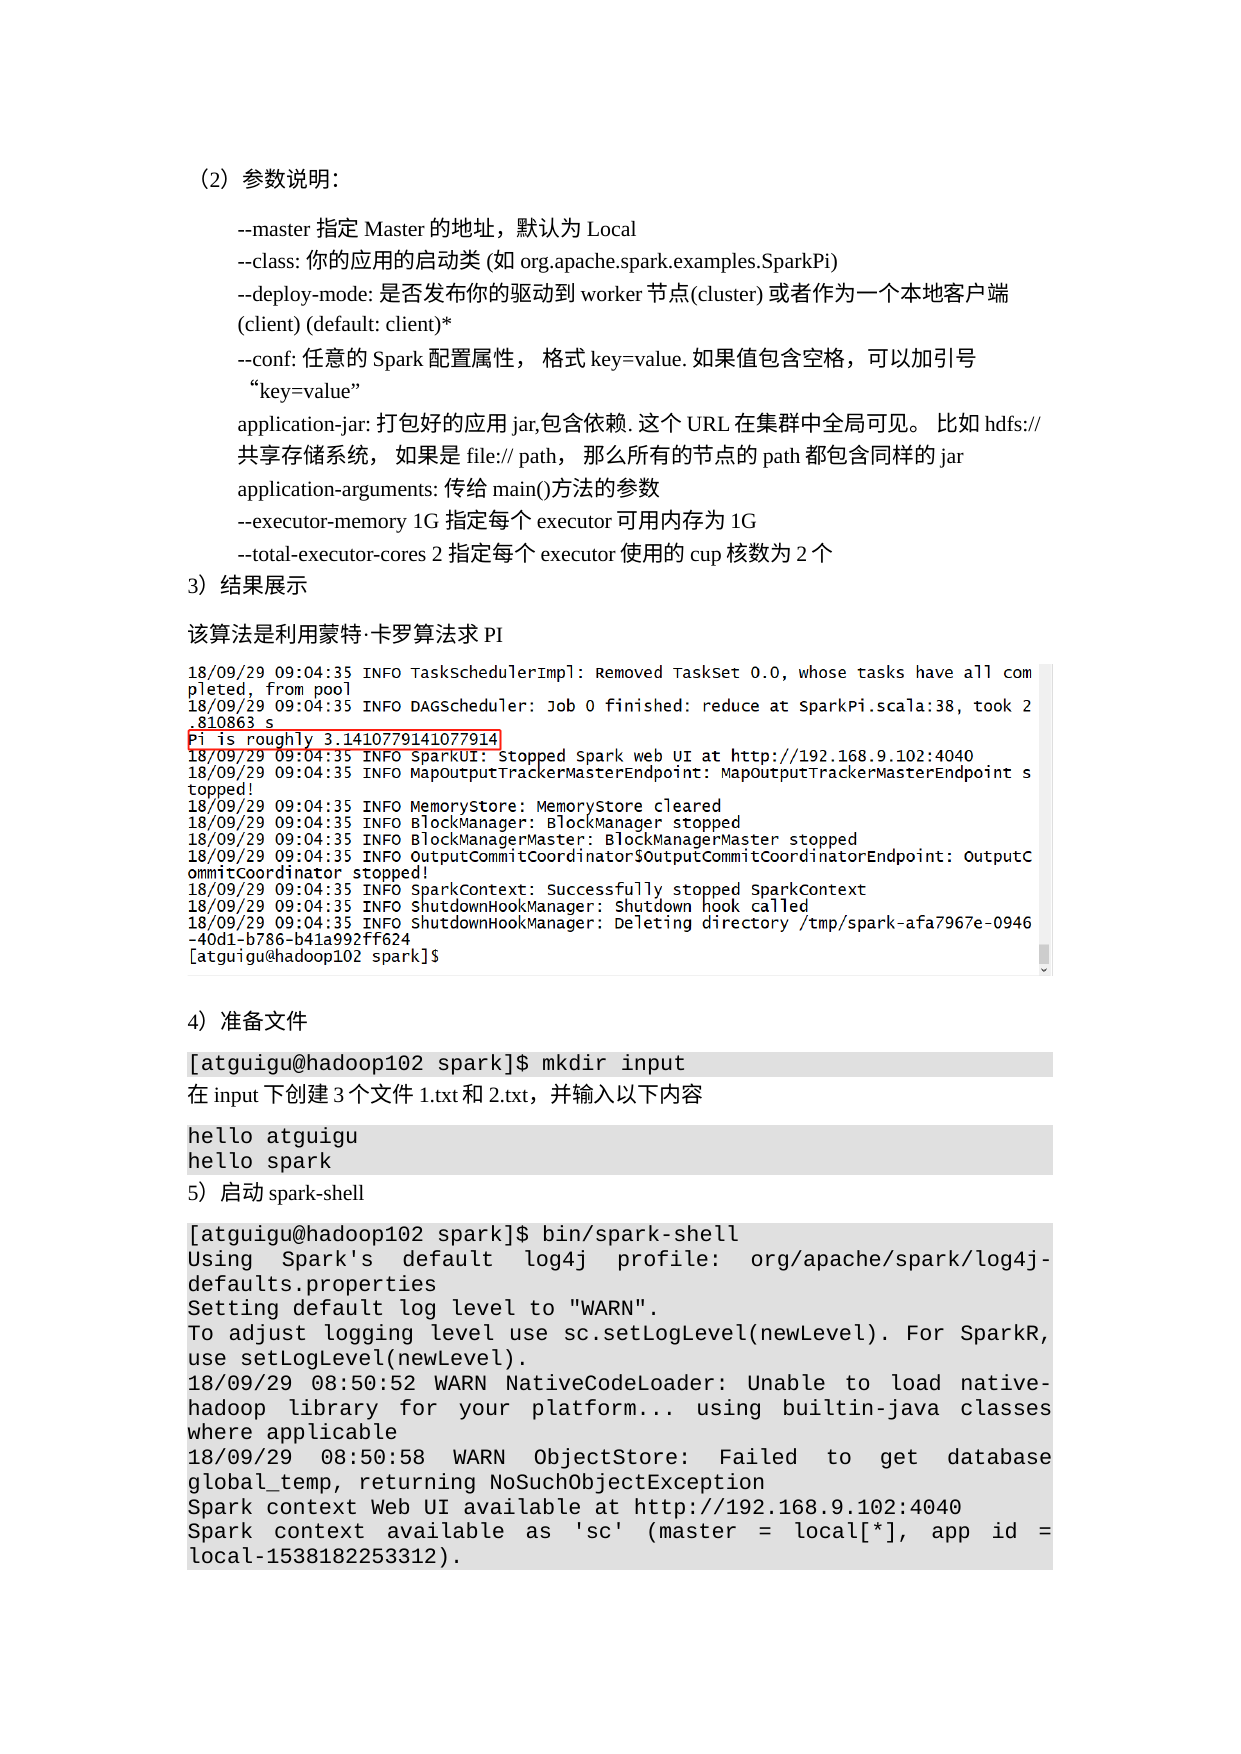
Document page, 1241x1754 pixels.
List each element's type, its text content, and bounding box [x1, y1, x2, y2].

text --total-executor-cores 2 指定每个executor使用的cup核数为2个 [237, 535, 1053, 568]
text （2）参数说明： [187, 162, 1053, 194]
text hello atguigu [187, 1125, 1053, 1150]
picture [187, 664, 1053, 976]
text Spark context Web UI available at http://192.168.9.102:4040 [187, 1496, 1053, 1521]
text 该算法是利用蒙特·卡罗算法求PI [187, 616, 1053, 649]
text 18/09/29 08:50:58 WARN ObjectStore: Failed to get database global_temp, returning NoSuchObjectException [187, 1446, 1053, 1496]
text 18/09/29 08:50:52 WARN NativeCodeLoader: Unable to load native-hadoop library for your platform... using builtin-java classes where applicable [187, 1372, 1053, 1446]
text 在input下创建3个文件1.txt和2.txt，并输入以下内容 [187, 1077, 1053, 1109]
text --class: 你的应用的启动类 (如 org.apache.spark.examples.SparkPi) [237, 243, 1053, 275]
list --conf: 任意的Spark配置属性， 格式key=value. 如果值包含空格，可以加引号“key=value” [237, 340, 1053, 405]
text Setting default log level to "WARN". [187, 1298, 1053, 1322]
list --deploy-mode: 是否发布你的驱动到worker节点(cluster) 或者作为一个本地客户端 (client) (default: client)* [237, 275, 1053, 340]
text Spark context available as 'sc' (master = local[*], app id = local-1538182253312). [187, 1521, 1053, 1570]
text 4）准备文件 [187, 1004, 1053, 1036]
text 3）结果展示 [187, 568, 1053, 600]
text application-arguments: 传给main()方法的参数 [237, 470, 1053, 503]
text Using Spark's default log4j profile: org/apache/spark/log4j-defaults.properties [187, 1248, 1053, 1298]
text To adjust logging level use sc.setLogLevel(newLevel). For SparkR, use setLogLevel(newLevel). [187, 1322, 1053, 1372]
text 5）启动spark-shell [187, 1175, 1053, 1207]
text --executor-memory 1G 指定每个executor可用内存为1G [237, 503, 1053, 535]
text hello spark [187, 1150, 1053, 1175]
text [atguigu@hadoop102 spark]$ mkdir input [187, 1052, 1053, 1077]
text [atguigu@hadoop102 spark]$ bin/spark-shell [187, 1223, 1053, 1248]
list application-jar: 打包好的应用jar,包含依赖. 这个URL在集群中全局可见。 比如hdfs:// 共享存储系统， 如果是 file:// path， 那么所有的节点的path都包含同样的jar [237, 405, 1053, 470]
text --master 指定Master的地址，默认为Local [237, 210, 1053, 243]
